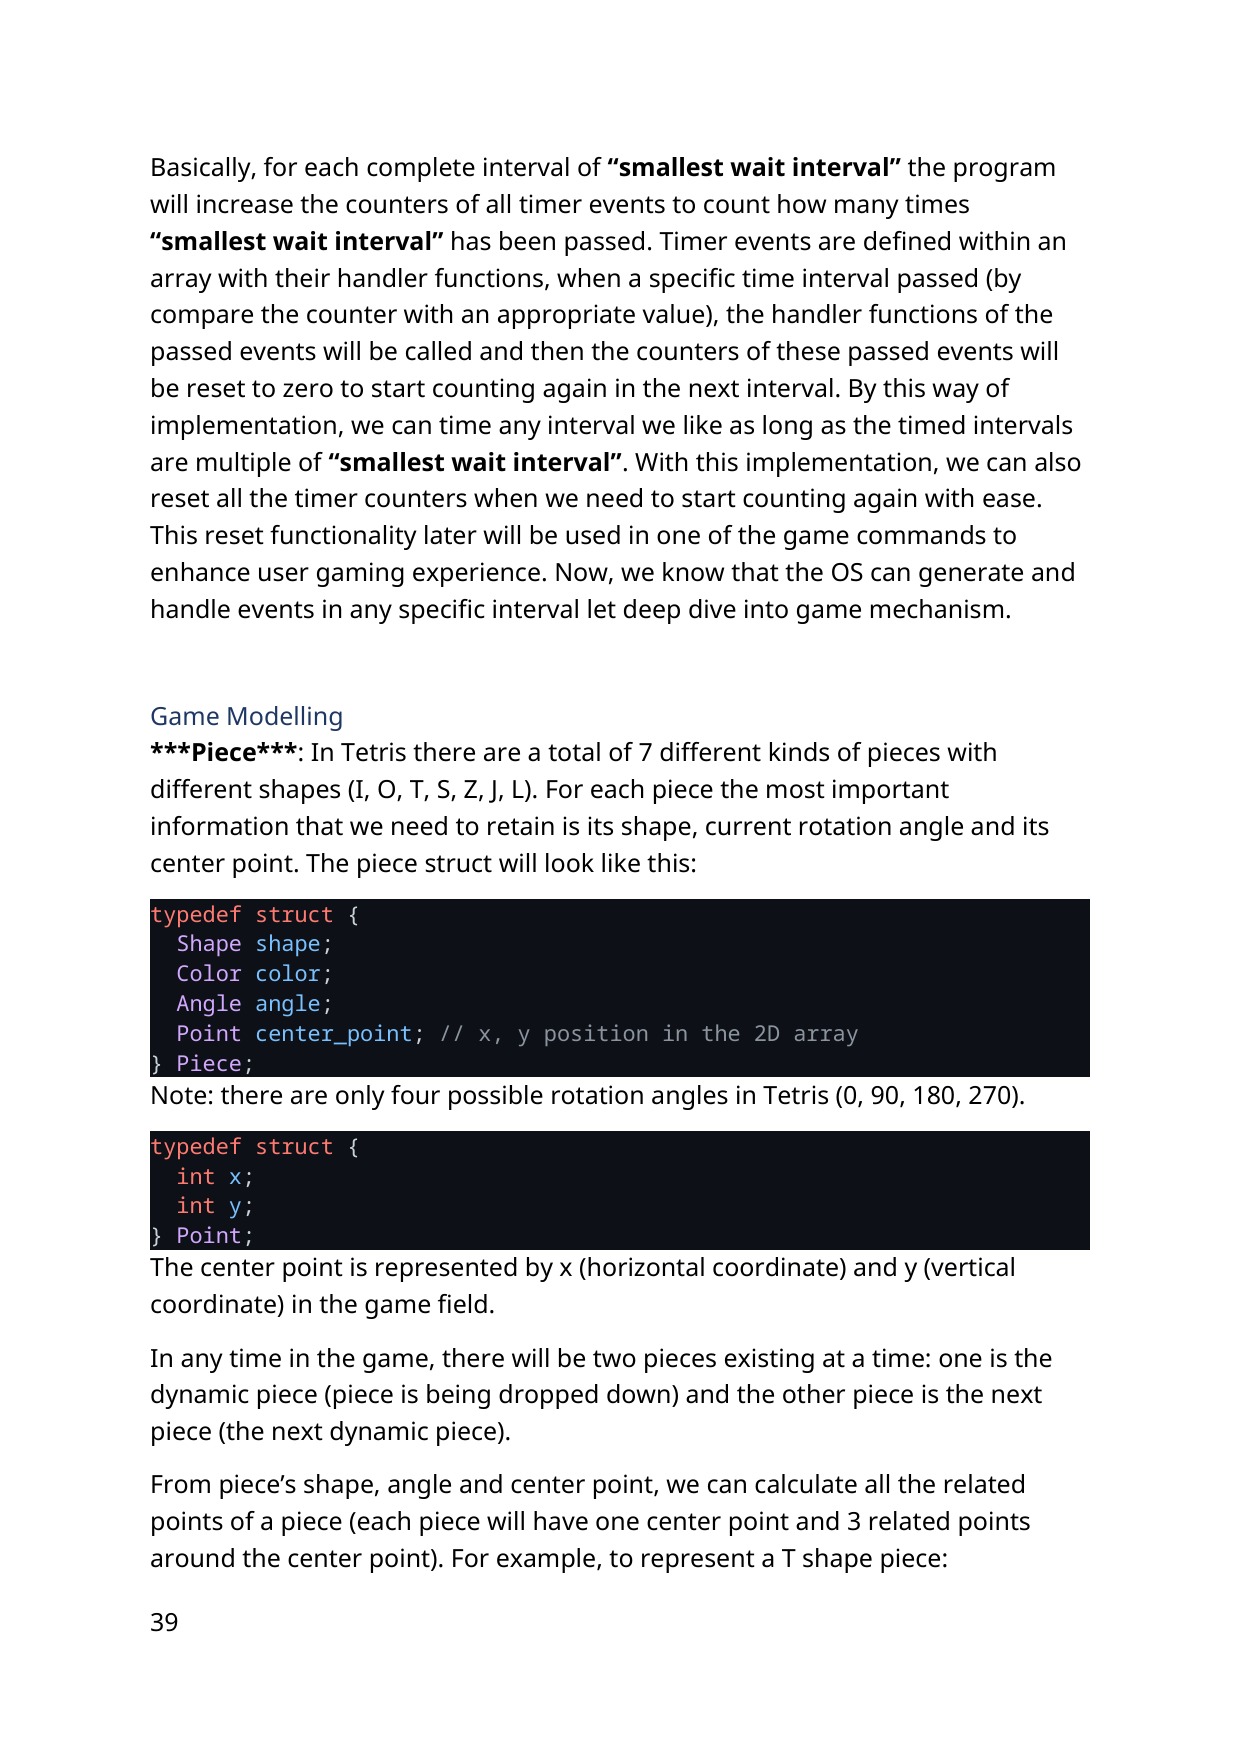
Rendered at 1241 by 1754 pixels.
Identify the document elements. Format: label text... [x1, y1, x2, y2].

text ***Piece***: In Tetris there are a total of 7 different kinds of pieces with different shapes (I, O, T, S, Z, J, L). For each piece the most important information that we need to retain is its shape, current rotation angle and its center point. The piece struct will look like this: [150, 735, 1090, 879]
text From piece’s shape, angle and center point, we can calculate all the related points of a piece (each piece will have one center point and 3 related points around the center point). For example, to represent a T shape piece: [150, 1467, 1090, 1575]
text } Point; [150, 1220, 1090, 1250]
text Point center_point; // x, y position in the 2D array [150, 1018, 1090, 1048]
text In any time in the game, there will be two pieces existing at a time: one is the dynamic piece (piece is being dropped down) and the other piece is the next piece (the next dynamic piece). [150, 1340, 1090, 1448]
text typedef struct { [150, 1131, 1090, 1161]
subtitle Game Modelling [150, 698, 1090, 732]
text } Piece; [150, 1048, 1090, 1077]
text int y; [150, 1190, 1090, 1220]
text int x; [150, 1161, 1090, 1190]
text typedef struct { [150, 899, 1090, 928]
text Shape shape; [150, 928, 1090, 958]
text Color color; [150, 958, 1090, 988]
text Angle angle; [150, 988, 1090, 1018]
text Note: there are only four possible rotation angles in Tetris (0, 90, 180, 270). [150, 1077, 1090, 1111]
text The center point is represented by x (horizontal coordinate) and y (vertical coordinate) in the game field. [150, 1250, 1090, 1321]
text Basically, for each complete interval of “smallest wait interval” the program will increase the counters of all timer events to count how many times “smallest wait interval” has been passed. Timer events are defined within an array with their handler functions, when a specific time interval passed (by compare the counter with an appropriate value), the handler functions of the passed events will be called and then the counters of these passed events will be reset to zero to start counting again in the next interval. By this way of implementation, we can time any interval we like as long as the timed intervals are multiple of “smallest wait interval”. With this implementation, we can also reset all the timer counters when we need to start counting again with ease. This reset functionality later will be used in one of the game commands to enhance user gaming experience. Now, we know that the OS can generate and handle events in any specific interval let deep dive into game mechanism. [150, 150, 1090, 625]
